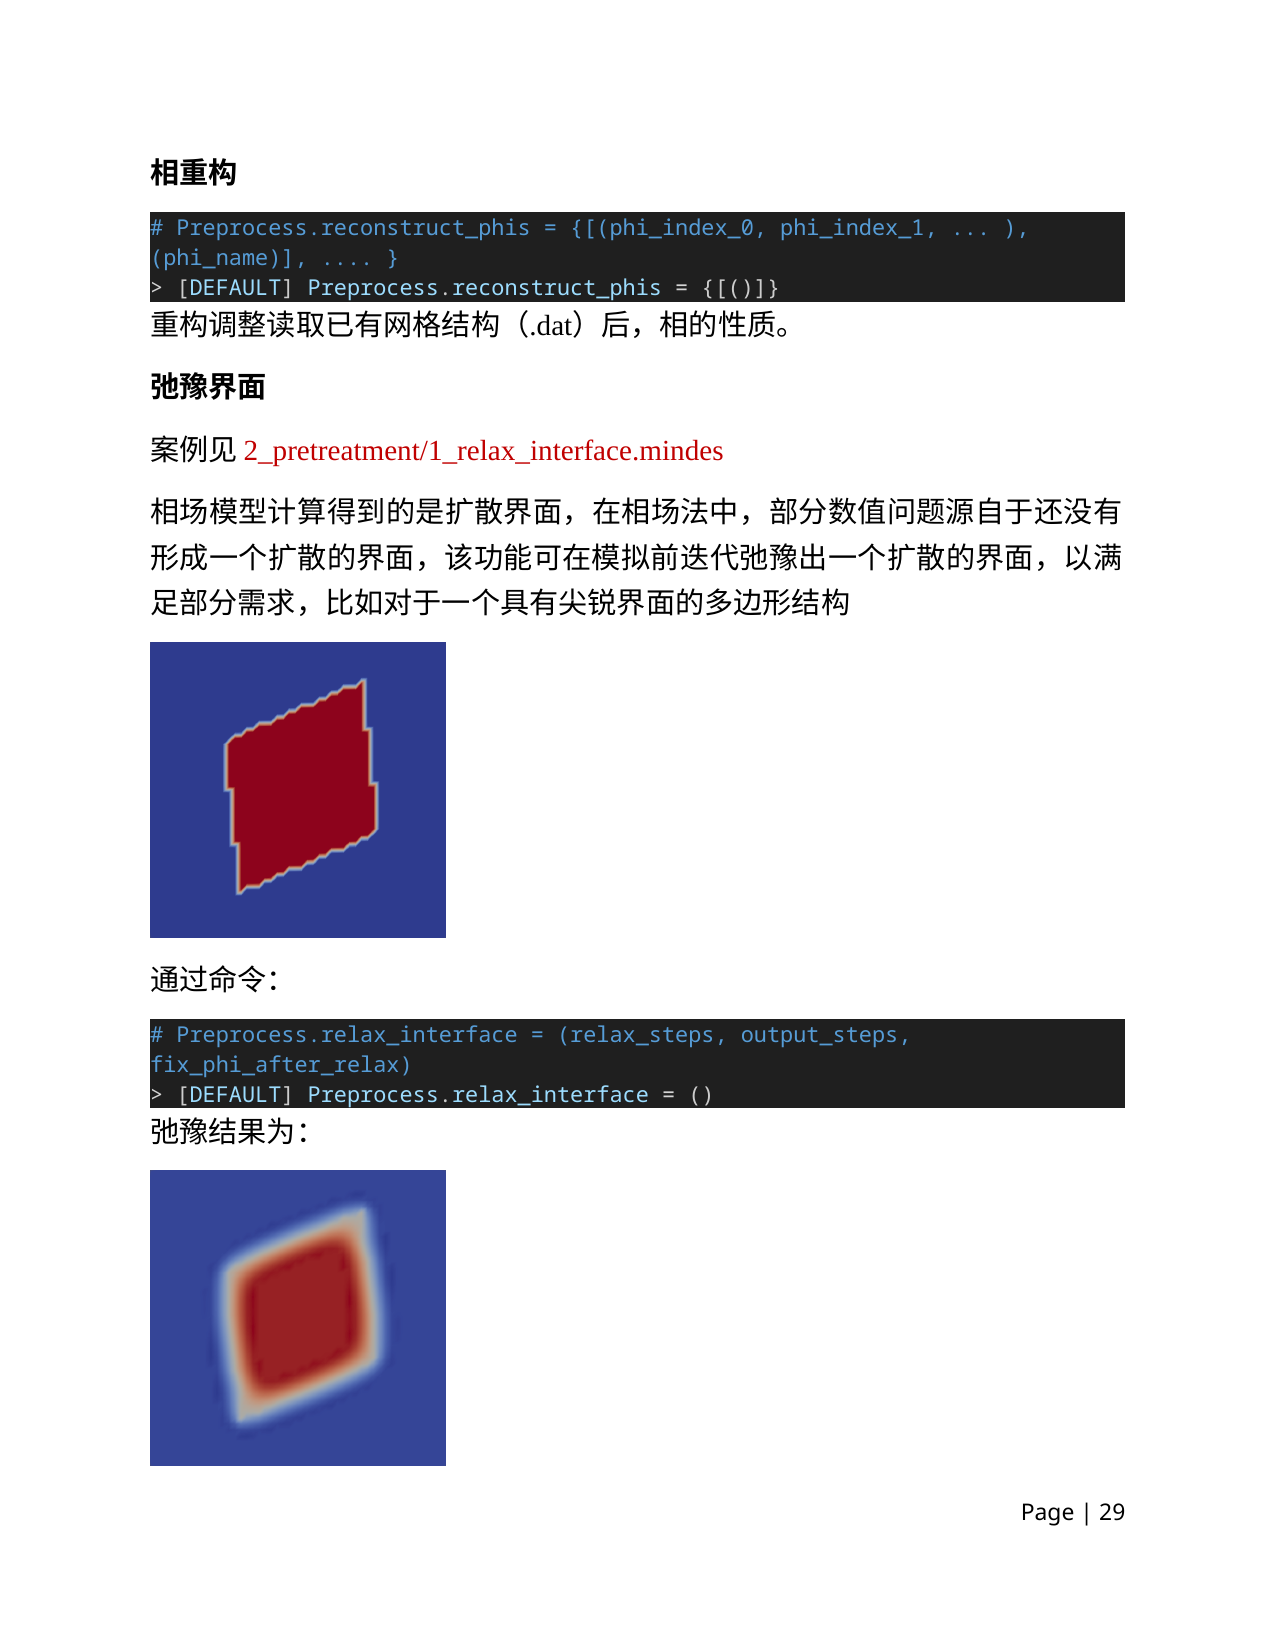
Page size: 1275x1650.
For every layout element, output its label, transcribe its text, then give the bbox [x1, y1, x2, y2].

text 弛豫界面 [150, 364, 1125, 406]
picture [150, 1170, 446, 1466]
text 弛豫结果为： [150, 1108, 1125, 1151]
text # Preprocess.reconstruct_phis = {[(phi_index_0, phi_index_1, ... ), (phi_name)], .... } [150, 212, 1125, 272]
text 重构调整读取已有网格结构（.dat）后，相的性质。 [150, 302, 1125, 344]
picture [150, 642, 446, 938]
text 案例见2_pretreatment/1_relax_interface.mindes [150, 426, 1125, 468]
text > [DEFAULT] Preprocess.relax_interface = () [150, 1078, 1125, 1108]
text 相重构 [150, 150, 1125, 192]
text 相场模型计算得到的是扩散界面，在相场法中，部分数值问题源自于还没有形成一个扩散的界面，该功能可在模拟前迭代弛豫出一个扩散的界面，以满足部分需求，比如对于一个具有尖锐界面的多边形结构 [150, 488, 1125, 622]
text > [DEFAULT] Preprocess.reconstruct_phis = {[()]} [150, 272, 1125, 302]
text # Preprocess.relax_interface = (relax_steps, output_steps, fix_phi_after_relax) [150, 1019, 1125, 1078]
text 通过命令： [150, 957, 1125, 999]
